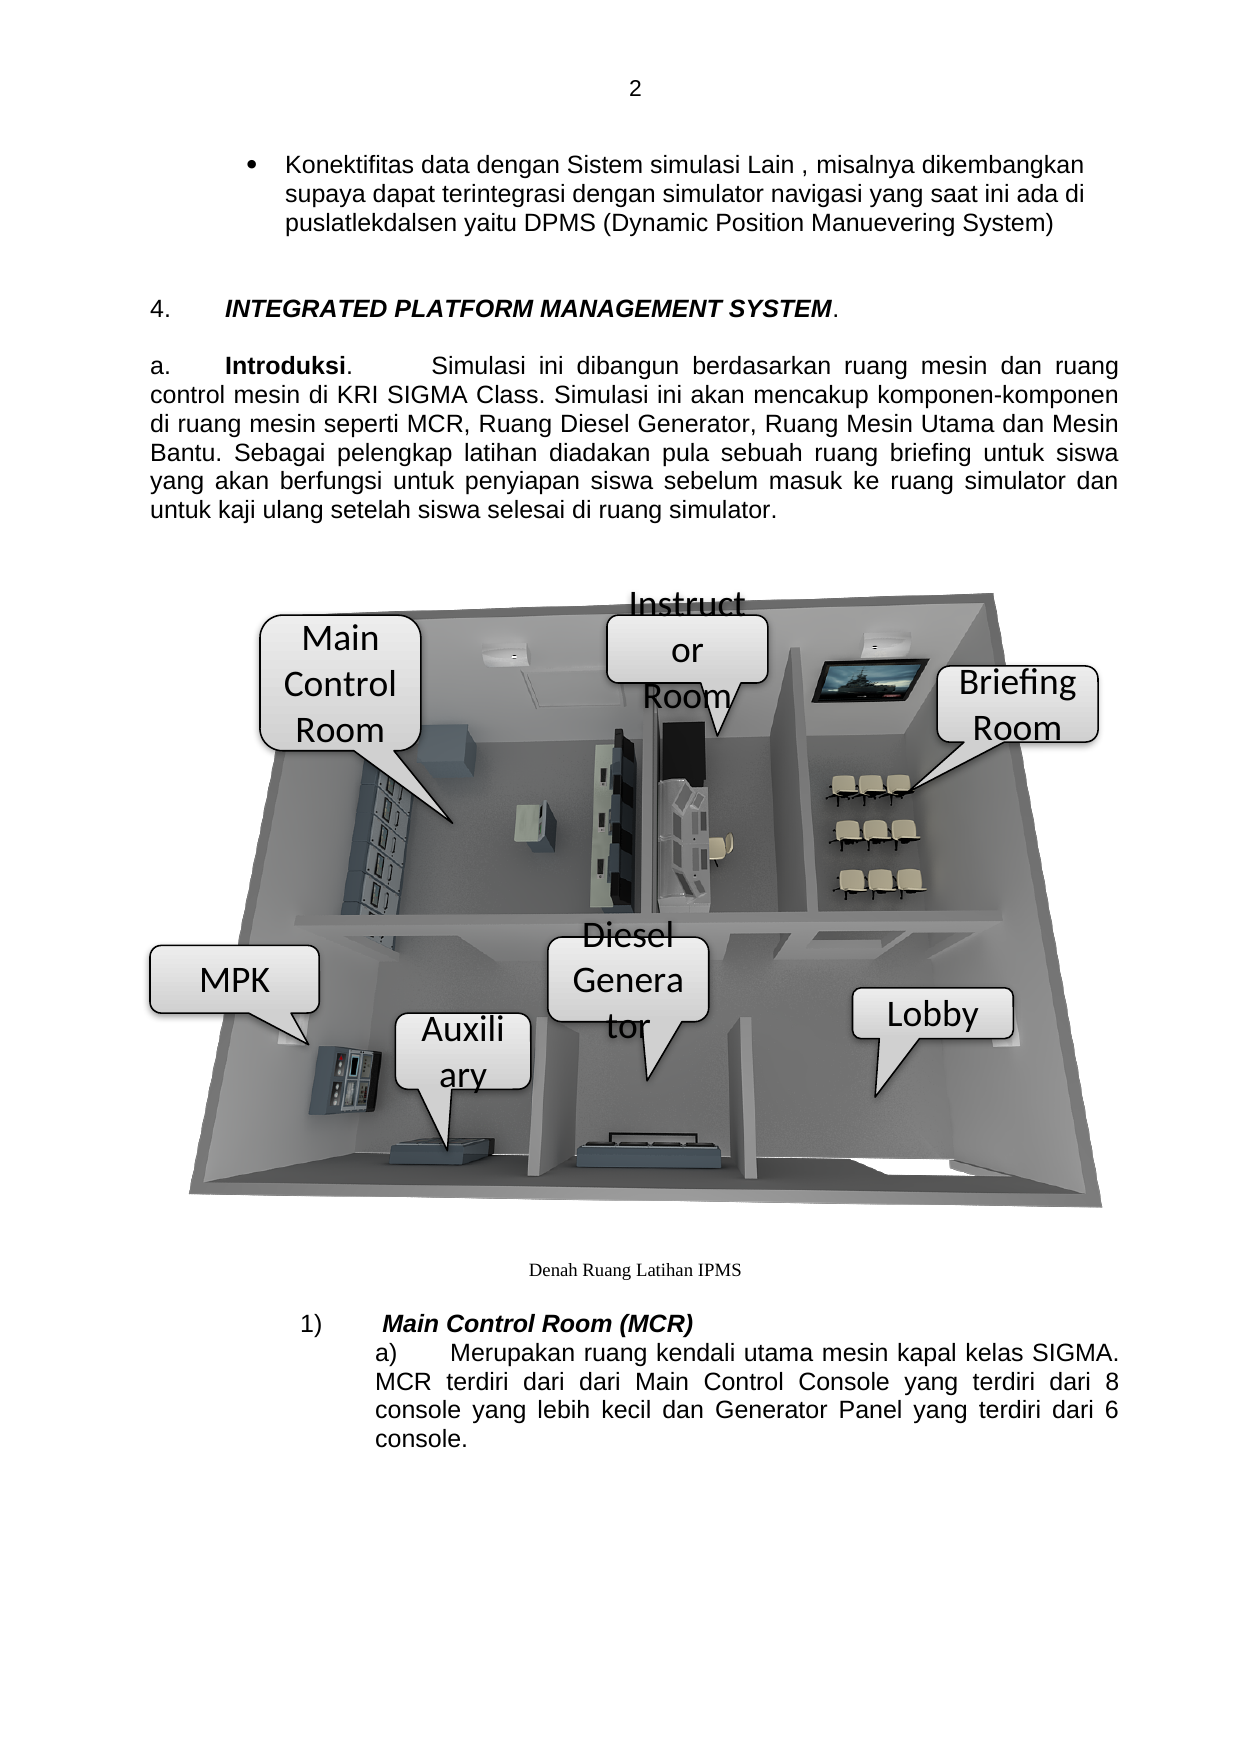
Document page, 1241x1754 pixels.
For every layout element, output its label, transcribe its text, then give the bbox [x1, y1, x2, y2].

text a) Merupakan ruang kendali utama mesin kapal kelas SIGMA. MCR terdiri dari dari Main Control Console yang terdiri dari 8 console yang lebih kecil dan Generator Panel yang terdiri dari 6 console. [375, 1338, 1120, 1453]
text 4. INTEGRATED PLATFORM MANAGEMENT SYSTEM. [150, 294, 1120, 323]
picture [183, 552, 1126, 1259]
text Denah Ruang Latihan IPMS [150, 1259, 1120, 1280]
text 1) Main Control Room (MCR) [300, 1309, 1120, 1338]
list Konektifitas data dengan Sistem simulasi Lain , misalnya dikembangkan supaya dapat terintegrasi dengan simulator navigasi yang saat ini ada di puslatlekdalsen yaitu DPMS (Dynamic Position Manuevering System) [247, 150, 1120, 236]
text a. Introduksi. Simulasi ini dibangun berdasarkan ruang mesin dan ruang control mesin di KRI SIGMA Class. Simulasi ini akan mencakup komponen-komponen di ruang mesin seperti MCR, Ruang Diesel Generator, Ruang Mesin Utama dan Mesin Bantu. Sebagai pelengkap latihan diadakan pula sebuah ruang briefing untuk siswa yang akan berfungsi untuk penyiapan siswa sebelum masuk ke ruang simulator dan untuk kaji ulang setelah siswa selesai di ruang simulator. [150, 351, 1120, 524]
